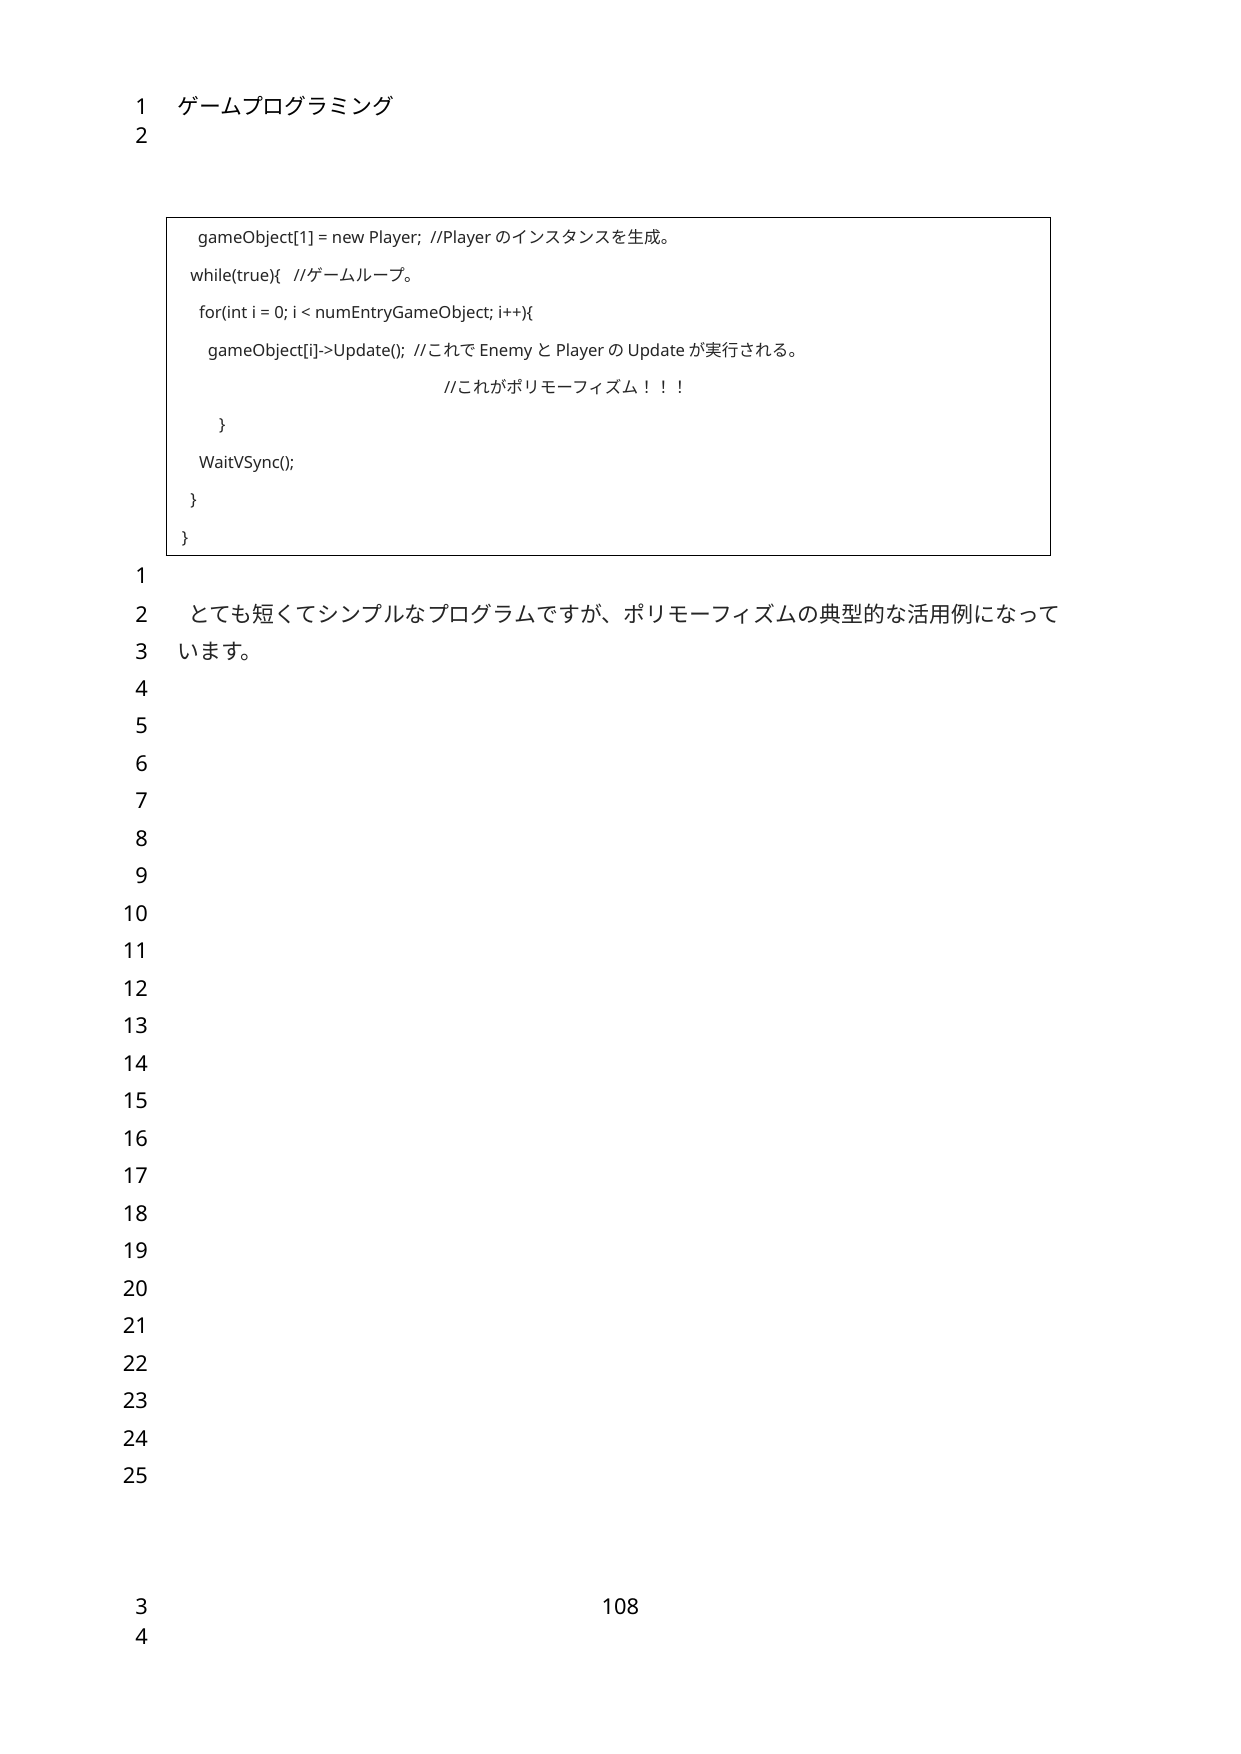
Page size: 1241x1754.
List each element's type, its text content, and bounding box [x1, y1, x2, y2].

text とても短くてシンプルなプログラムですが、ポリモーフィズムの典型的な活用例になっています。 [177, 594, 1063, 669]
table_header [167, 218, 1050, 555]
